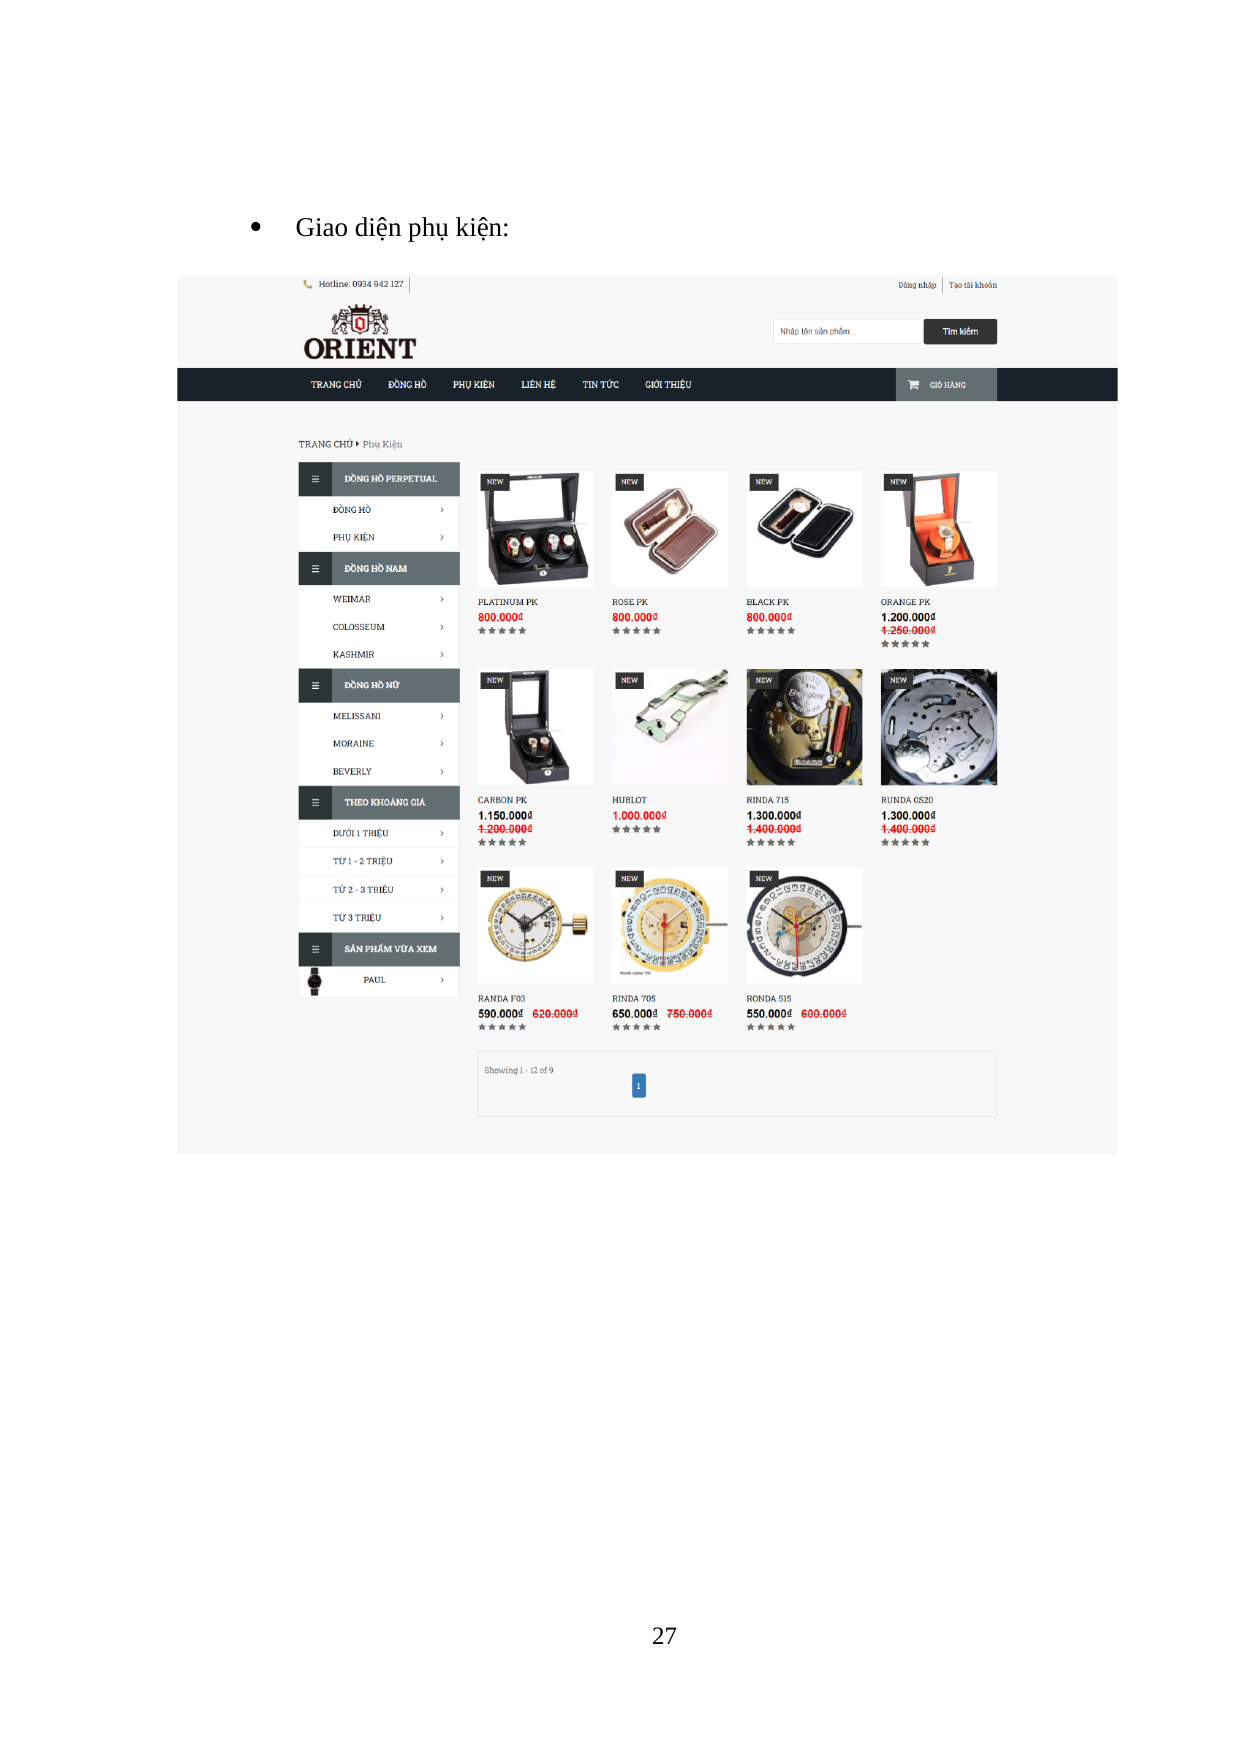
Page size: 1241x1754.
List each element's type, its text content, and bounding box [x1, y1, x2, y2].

picture [177, 275, 1118, 1154]
list Giao diện phụ kiện: [251, 211, 1152, 243]
